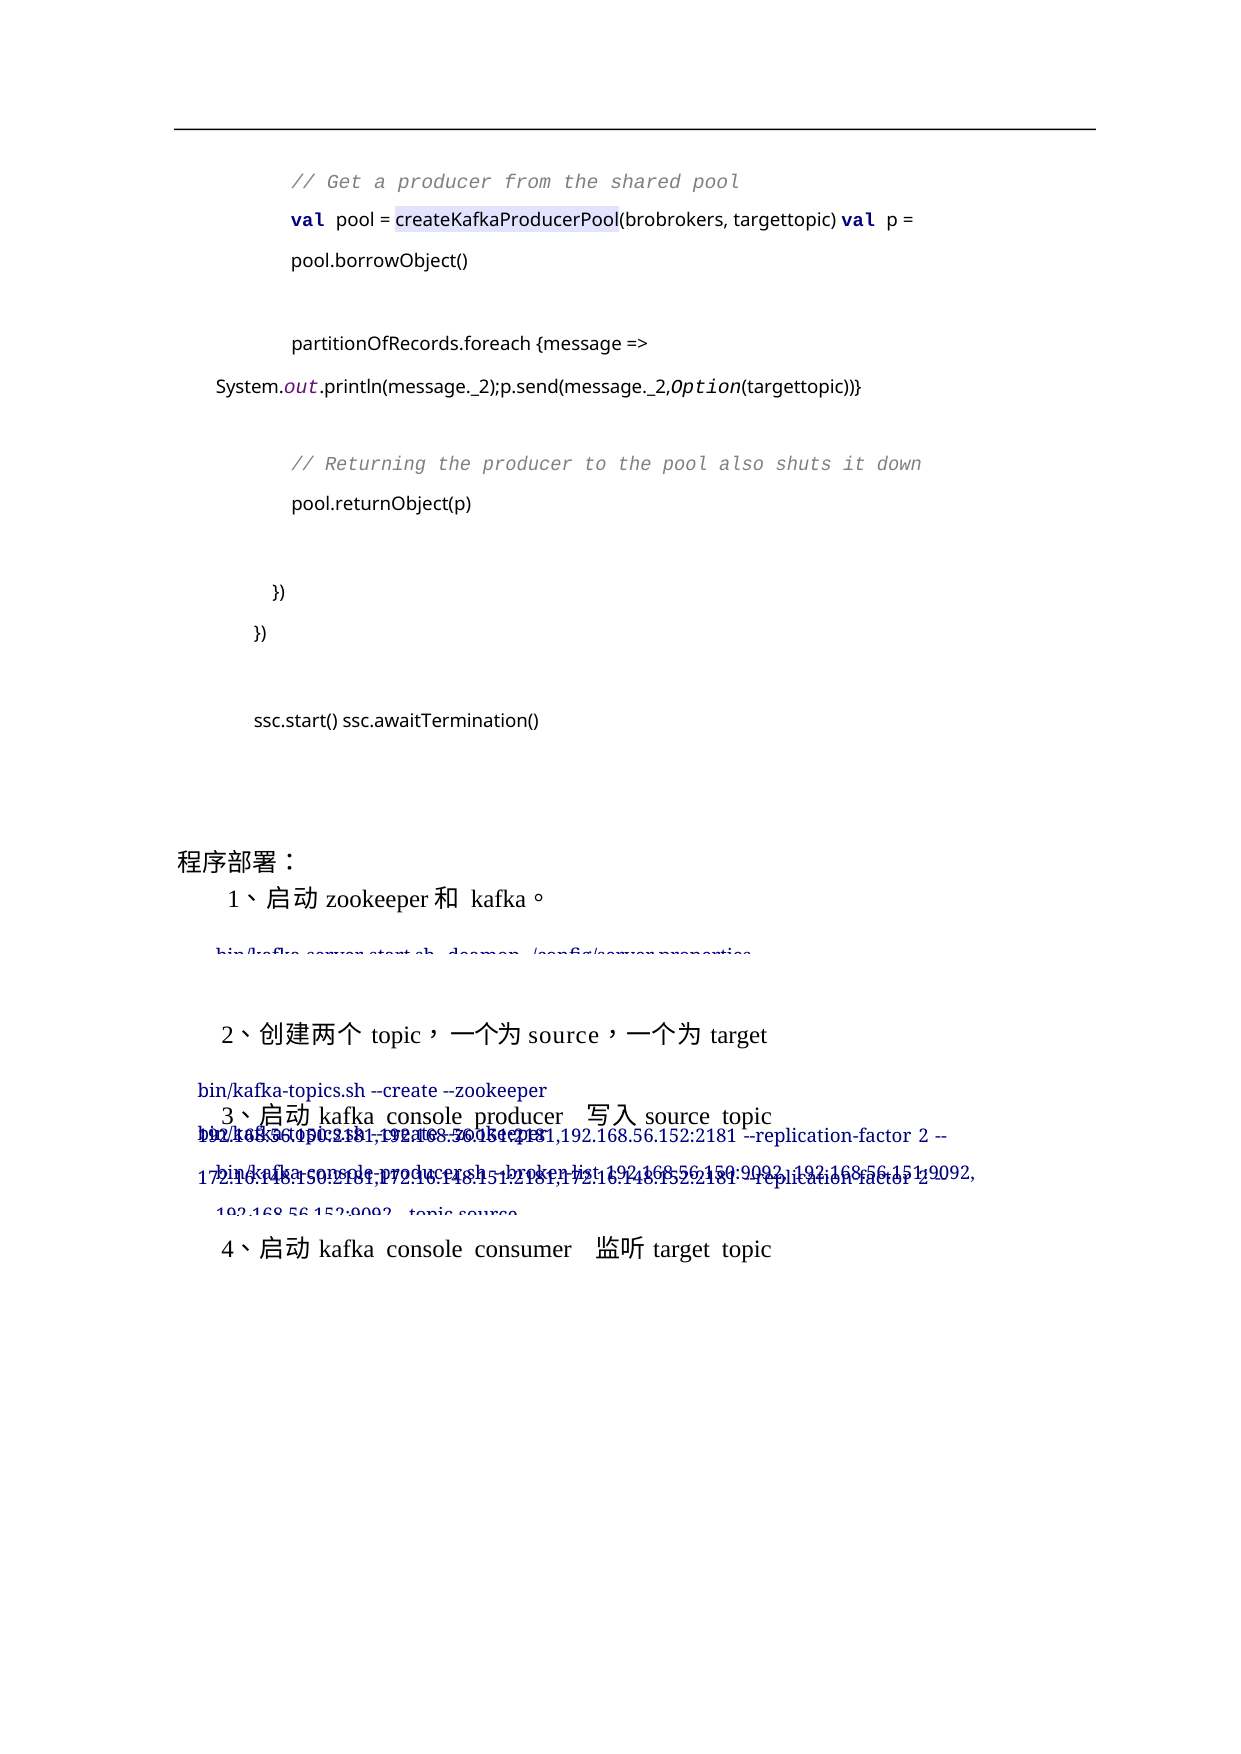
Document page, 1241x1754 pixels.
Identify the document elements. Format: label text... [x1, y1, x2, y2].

subtitle 1、启动zookeeper 和kafka。 [227, 880, 1159, 914]
subtitle 2、创建两个 topic， 一个为 source，一个为 target [221, 1017, 1159, 1051]
subtitle 程序部署： [177, 844, 1159, 878]
subtitle 3、启动 kafka console producer 写入 source topic [221, 1098, 1159, 1132]
subtitle 4、启动 kafka console consumer 监听 target topic [221, 1231, 1159, 1265]
